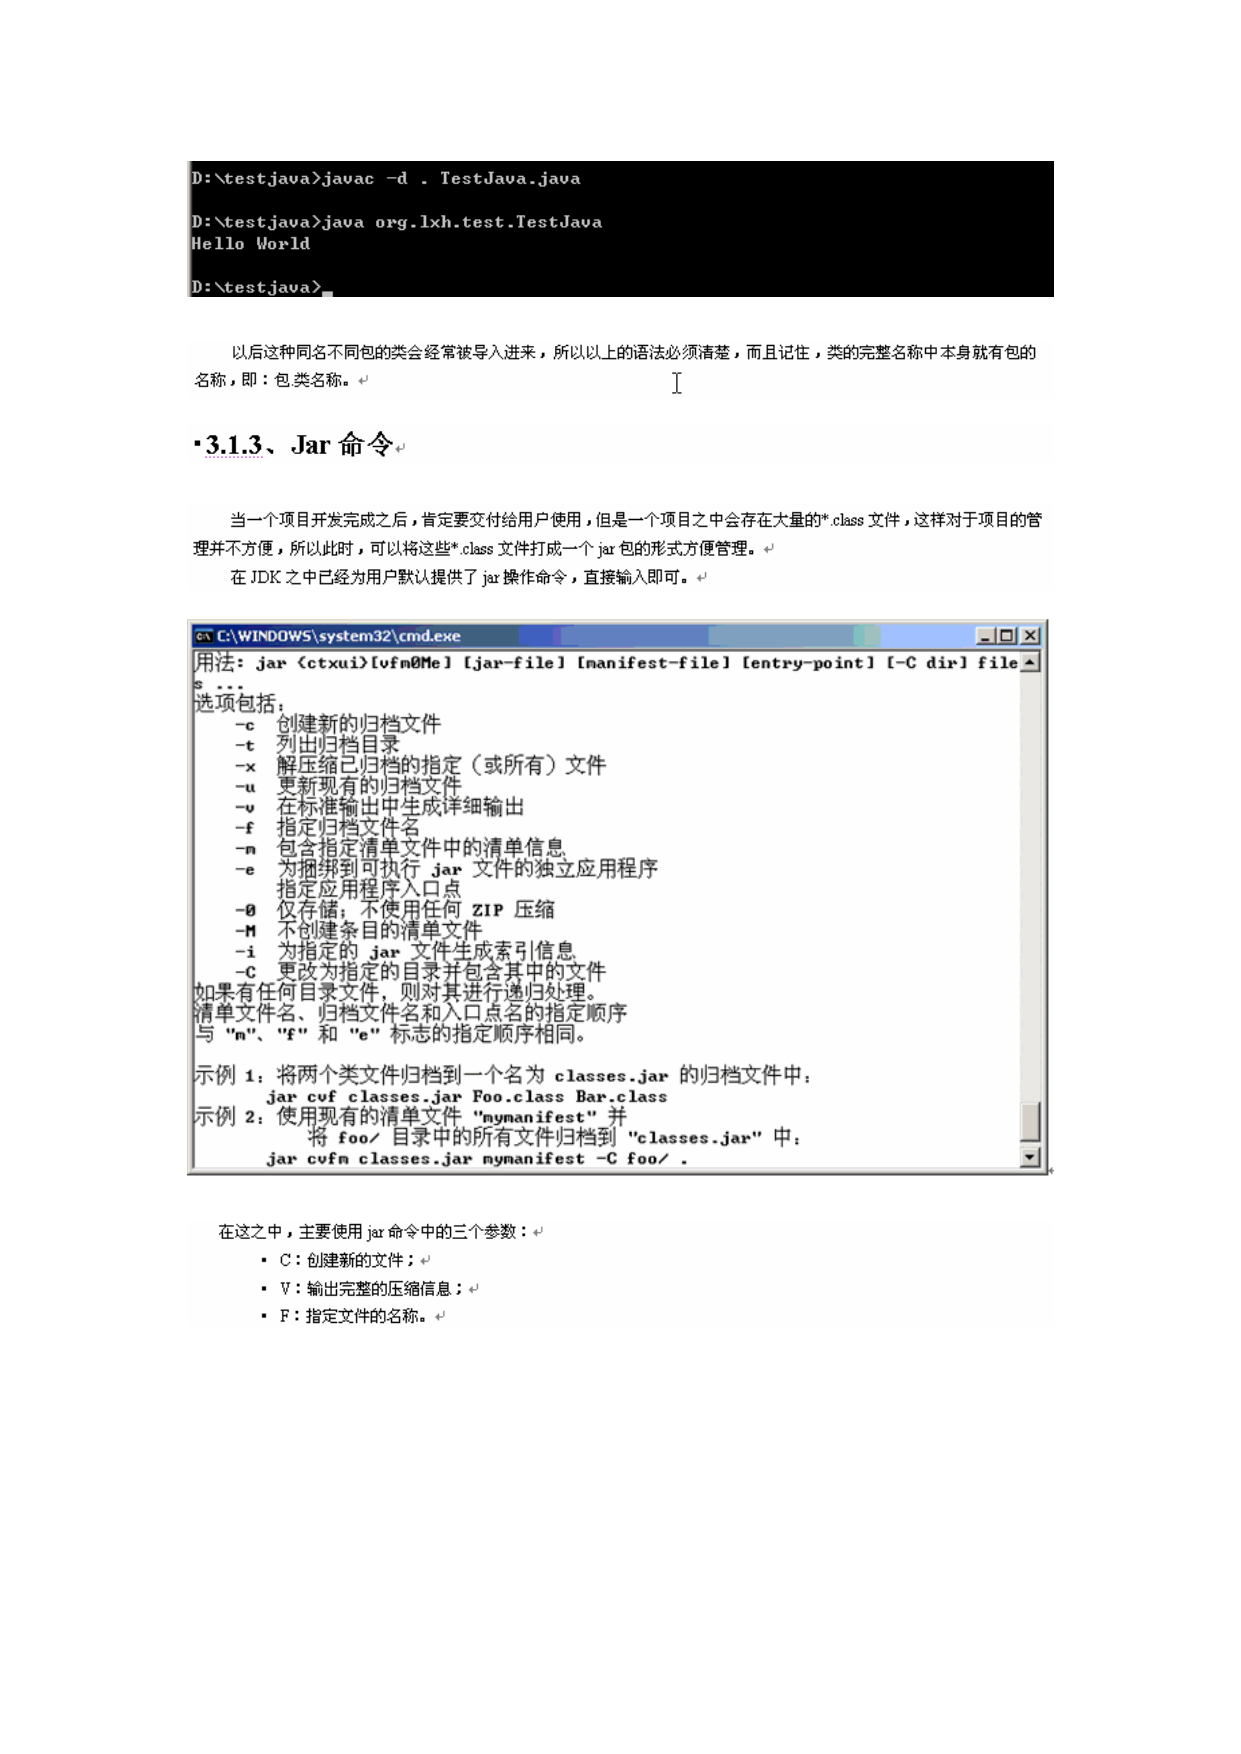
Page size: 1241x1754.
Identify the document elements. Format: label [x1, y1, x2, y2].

picture [187, 161, 1054, 297]
picture [187, 422, 1054, 462]
picture [187, 341, 1054, 399]
picture [187, 1220, 1054, 1326]
picture [187, 618, 1054, 1177]
picture [187, 504, 1054, 590]
